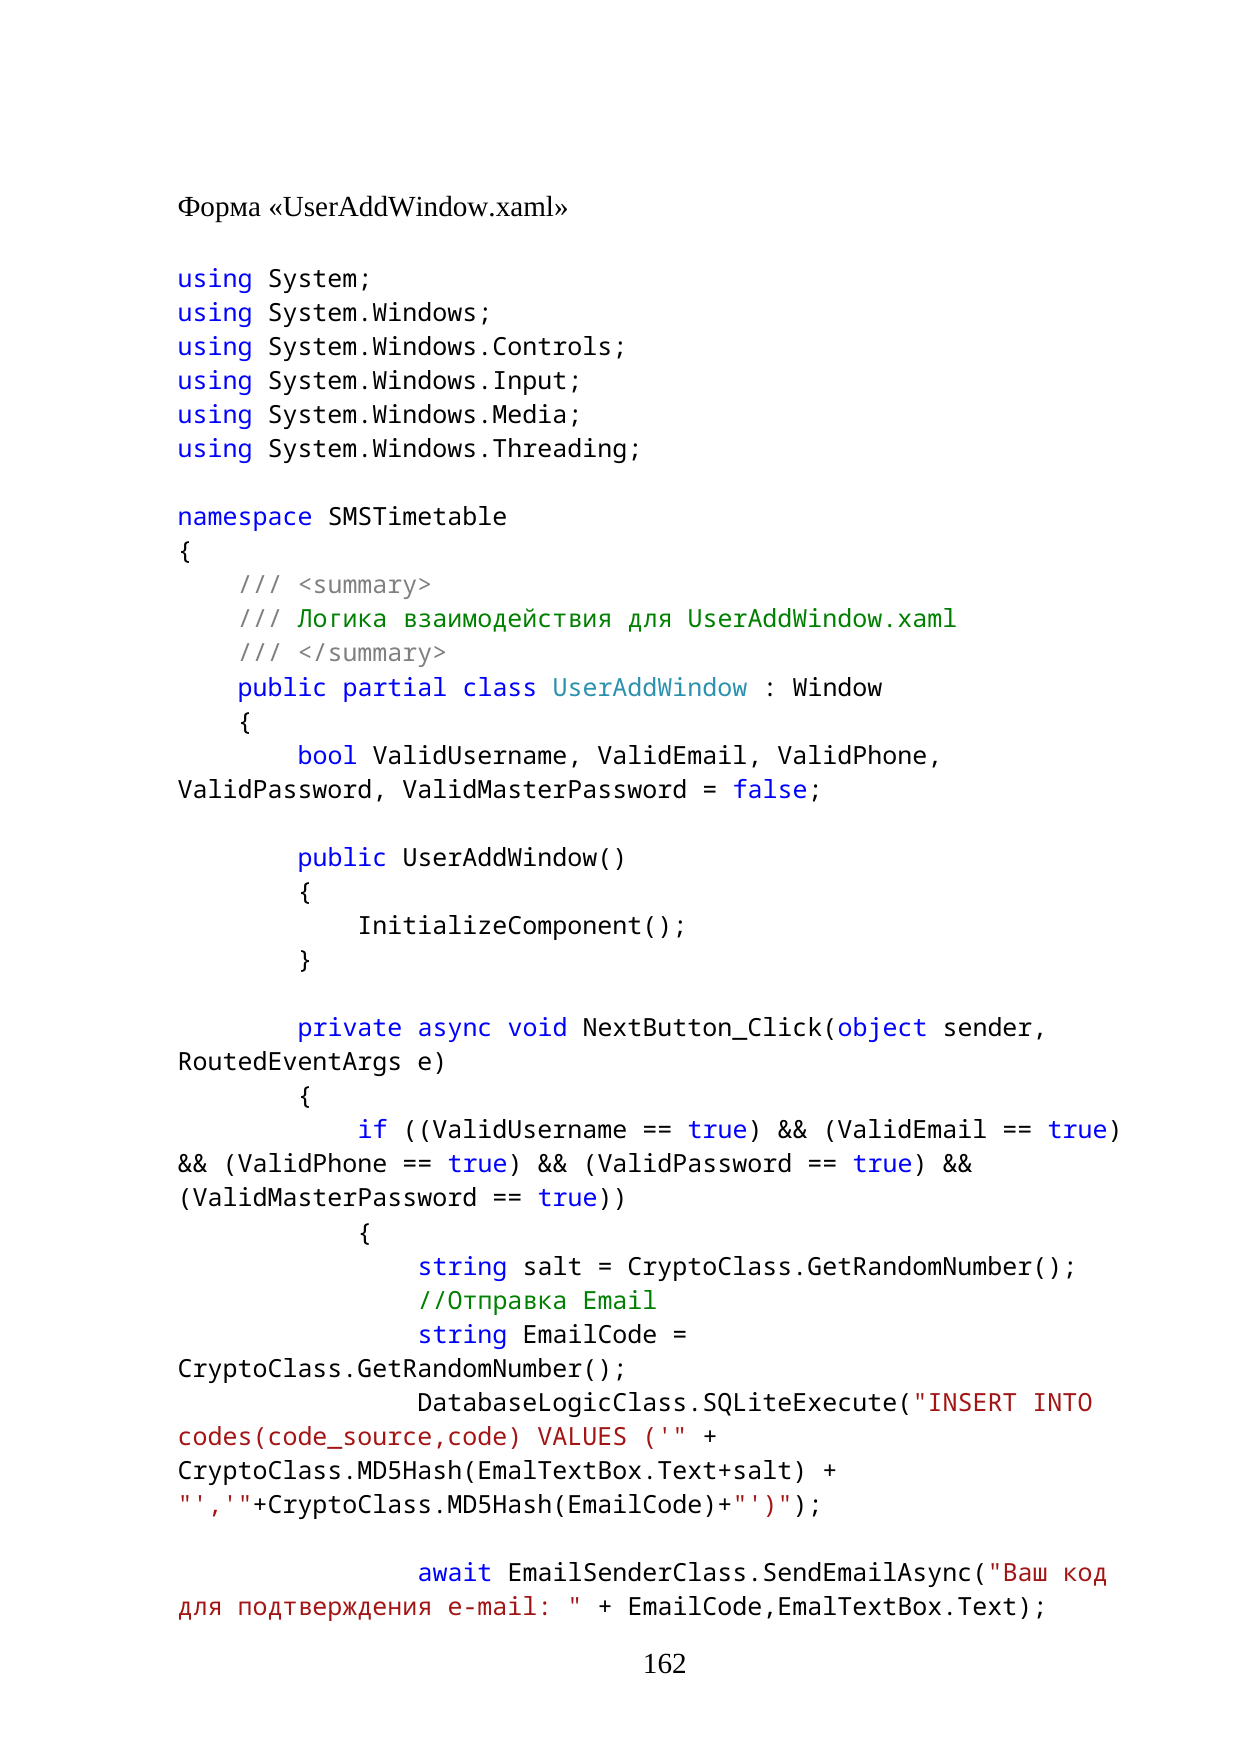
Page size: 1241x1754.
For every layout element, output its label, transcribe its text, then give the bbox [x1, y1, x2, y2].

text { [177, 873, 1152, 908]
text InitializeComponent(); [177, 908, 1152, 942]
text Форма «UserAddWindow.xaml» [177, 189, 1152, 223]
text /// </summary> [177, 635, 1152, 669]
text string EmailCode = CryptoClass.GetRandomNumber(); [177, 1316, 1152, 1384]
text } [177, 942, 1152, 976]
text DatabaseLogicClass.SQLiteExecute("INSERT INTO codes(code_source,code) VALUES ('" + CryptoClass.MD5Hash(EmalTextBox.Text+salt) + "','"+CryptoClass.MD5Hash(EmailCode)+"')"); [177, 1384, 1152, 1521]
text { [177, 1214, 1152, 1248]
text using System.Windows.Media; [177, 397, 1152, 431]
text /// <summary> [177, 567, 1152, 601]
text await EmailSenderClass.SendEmailAsync("Ваш код для подтверждения e-mail: " + EmailCode,EmalTextBox.Text); [177, 1554, 1152, 1622]
text bool ValidUsername, ValidEmail, ValidPhone, ValidPassword, ValidMasterPassword = false; [177, 737, 1152, 805]
text { [177, 703, 1152, 737]
text namespace SMSTimetable [177, 499, 1152, 533]
text private async void NextButton_Click(object sender, RoutedEventArgs e) [177, 1010, 1152, 1078]
text using System.Windows; [177, 294, 1152, 328]
text //Отправка Email [177, 1282, 1152, 1316]
text public partial class UserAddWindow : Window [177, 669, 1152, 703]
text public UserAddWindow() [177, 839, 1152, 873]
text { [177, 533, 1152, 567]
text using System.Windows.Input; [177, 363, 1152, 397]
text using System.Windows.Threading; [177, 431, 1152, 465]
text string salt = CryptoClass.GetRandomNumber(); [177, 1248, 1152, 1282]
text using System.Windows.Controls; [177, 328, 1152, 363]
text if ((ValidUsername == true) && (ValidEmail == true) && (ValidPhone == true) && (ValidPassword == true) && (ValidMasterPassword == true)) [177, 1112, 1152, 1214]
text { [177, 1078, 1152, 1112]
text using System; [177, 260, 1152, 294]
text /// Логика взаимодействия для UserAddWindow.xaml [177, 601, 1152, 635]
